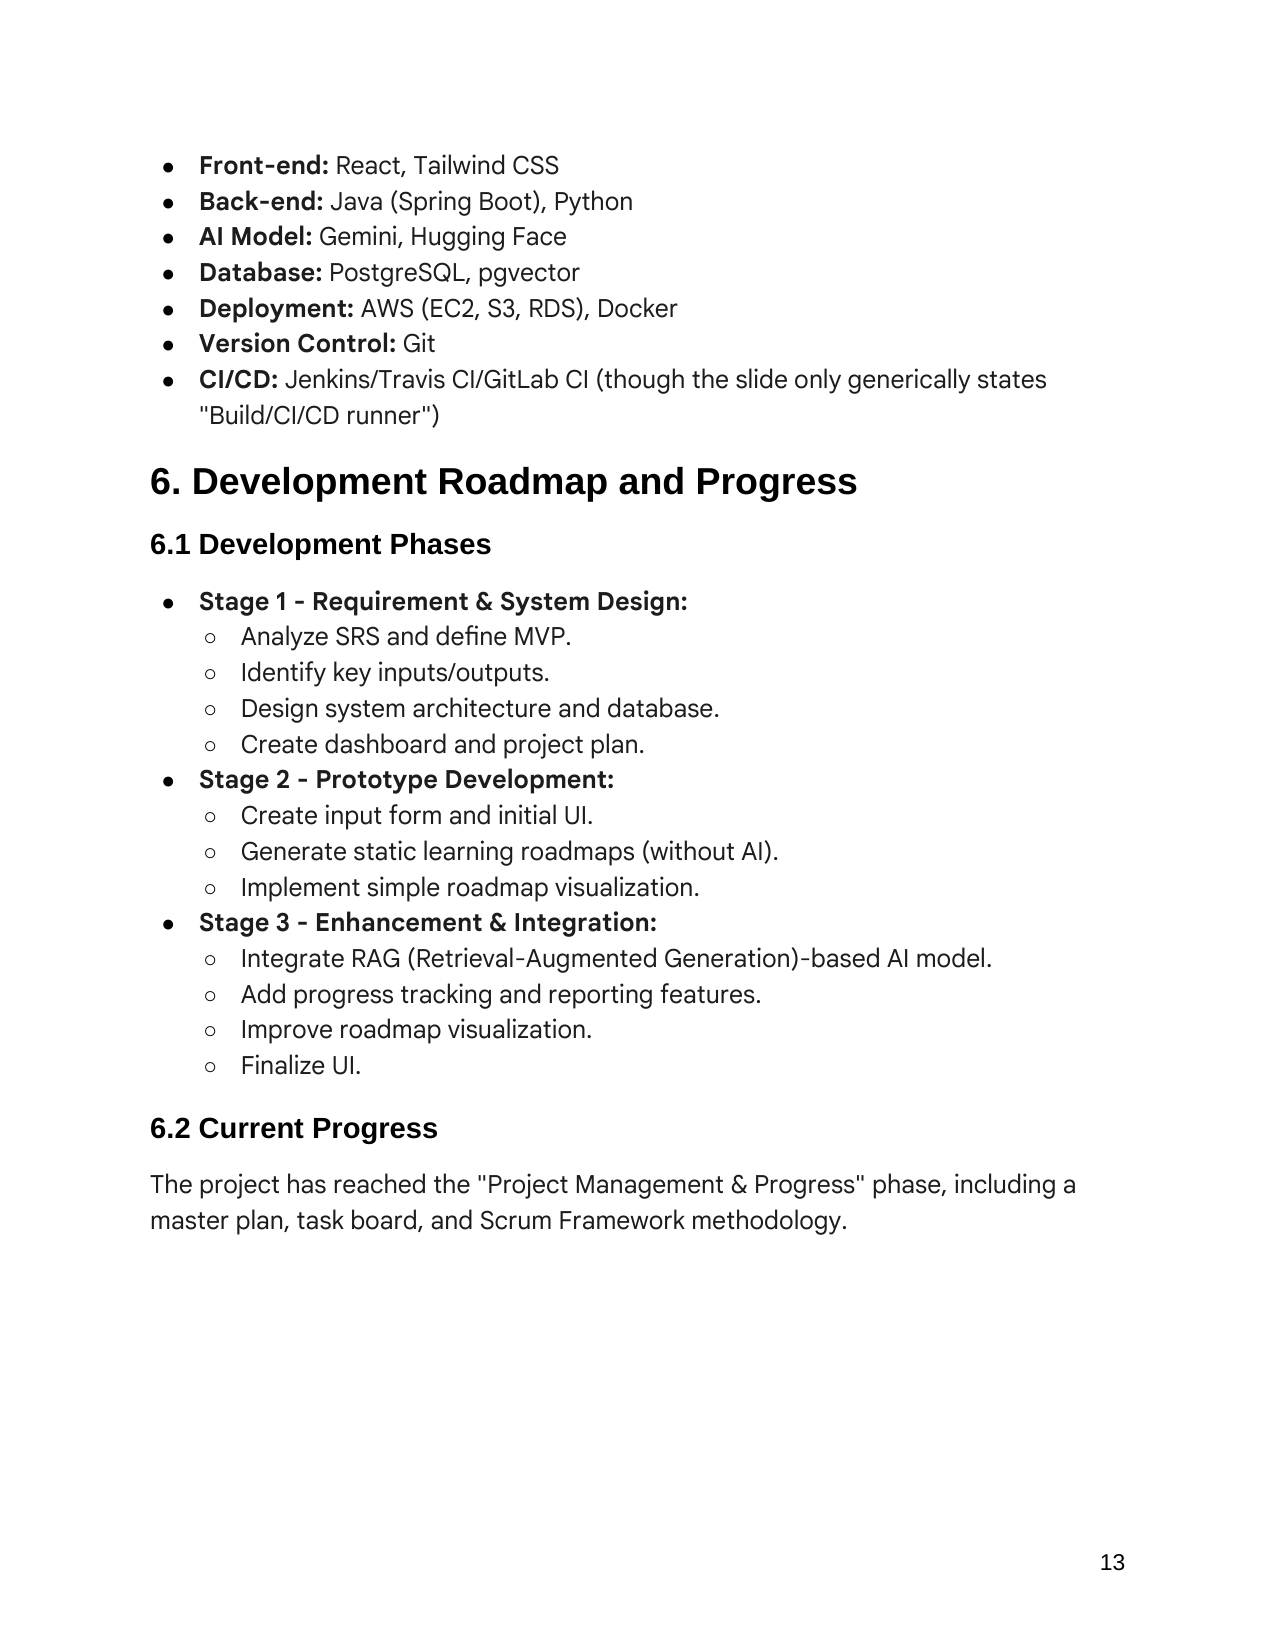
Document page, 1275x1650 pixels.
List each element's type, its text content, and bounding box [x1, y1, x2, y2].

list Front-end: React, Tailwind CSS [161, 150, 1125, 181]
list Back-end: Java (Spring Boot), Python [161, 186, 1125, 217]
list Database: PostgreSQL, pgvector [161, 257, 1125, 288]
list AI Model: Gemini, Hugging Face [161, 221, 1125, 253]
list Create dashboard and project plan. [203, 729, 1125, 760]
list Analyze SRS and define MVP. [203, 622, 1125, 653]
list Create input form and initial UI. [203, 800, 1125, 832]
list Stage 1 - Requirement & System Design: [161, 586, 1125, 617]
list Stage 3 - Enhancement & Integration: [161, 907, 1125, 939]
list Stage 2 - Prototype Development: [161, 764, 1125, 796]
list Deployment: AWS (EC2, S3, RDS), Docker [161, 293, 1125, 324]
list Add progress tracking and reporting features. [203, 979, 1125, 1010]
text The project has reached the "Project Management & Progress" phase, including a master plan, task board, and Scrum Framework methodology. [150, 1170, 1125, 1237]
subtitle 6.2 Current Progress [150, 1111, 1125, 1145]
list Design system architecture and database. [203, 693, 1125, 724]
list Generate static learning roadmaps (without AI). [203, 836, 1125, 867]
list Version Control: Git [161, 329, 1125, 360]
list CI/CD: Jenkins/Travis CI/GitLab CI (though the slide only generically states "Build/CI/CD runner") [161, 364, 1125, 431]
list Finalize UI. [203, 1050, 1125, 1082]
list Implement simple roadmap visualization. [203, 872, 1125, 903]
subtitle 6.1 Development Phases [150, 527, 1125, 561]
list Improve roadmap visualization. [203, 1015, 1125, 1046]
list Identify key inputs/outputs. [203, 657, 1125, 689]
list Integrate RAG (Retrieval-Augmented Generation)-based AI model. [203, 943, 1125, 974]
subtitle 6. Development Roadmap and Progress [150, 459, 1125, 502]
